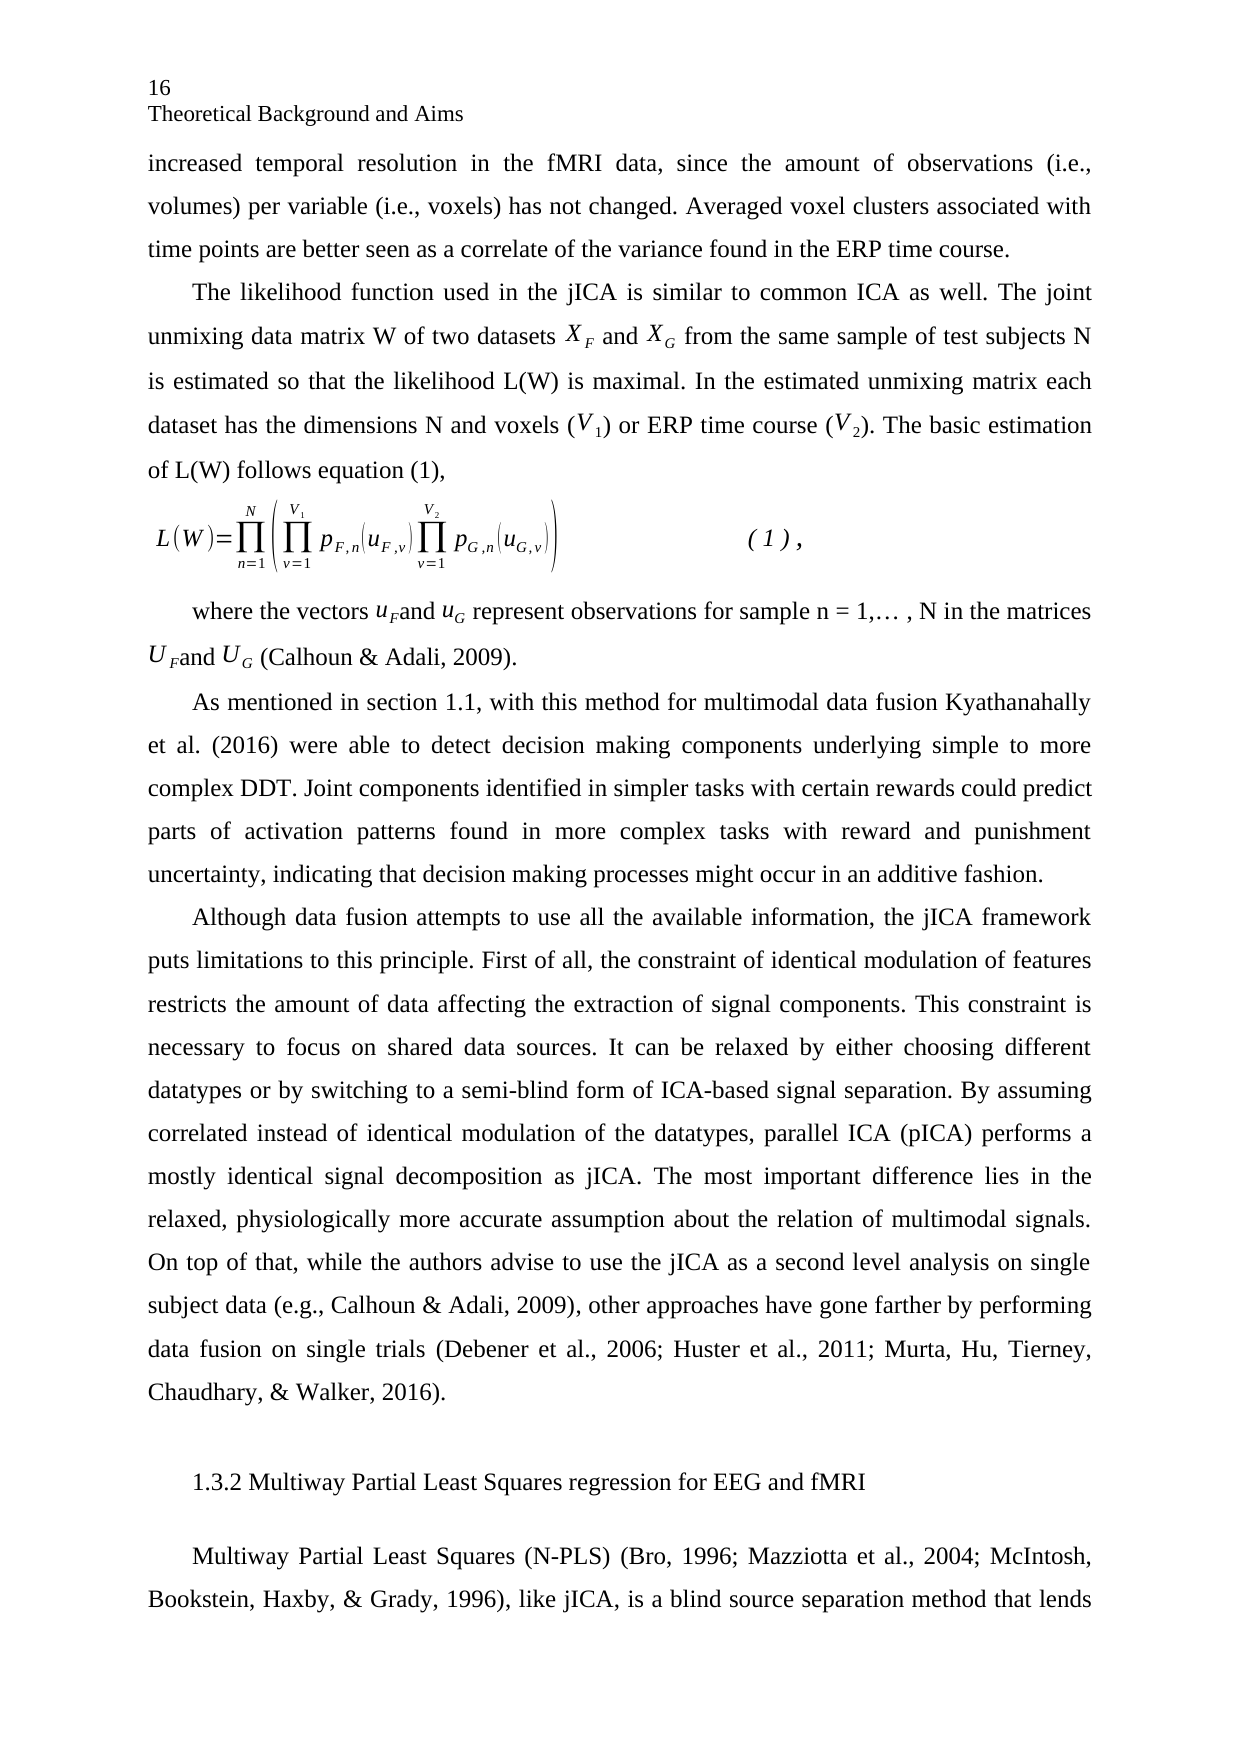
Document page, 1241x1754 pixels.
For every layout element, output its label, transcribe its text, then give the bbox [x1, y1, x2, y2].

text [148, 1541, 1093, 1613]
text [148, 148, 1093, 263]
text The likelihood function used in the jICA is similar to common ICA as well. The joint unmixing data matrix W of two datasets and from the same sample of test subjects N is estimated so that the likelihood L(W) is maximal. In the estimated unmixing matrix each dataset has the dimensions N and voxels () or ERP time course (). The basic estimation of L(W) follows equation (1), [148, 277, 1093, 483]
text ( 1 ) , [148, 498, 1093, 574]
text where the vectors and represent observations for sample n = 1,… , N in the matrices and (Calhoun & Adali, 2009). [148, 595, 1093, 672]
text Although data fusion attempts to use all the available information, the jICA framework puts limitations to this principle. First of all, the constraint of identical modulation of features restricts the amount of data affecting the extraction of signal components. This constraint is necessary to focus on shared data sources. It can be relaxed by either choosing different datatypes or by switching to a semi-blind form of ICA-based signal separation. By assuming correlated instead of identical modulation of the datatypes, parallel ICA (pICA) performs a mostly identical signal decomposition as jICA. The most important difference lies in the relaxed, physiologically more accurate assumption about the relation of multimodal signals. On top of that, while the authors advise to use the jICA as a second level analysis on single subject data (e.g., Calhoun & Adali, 2009), other approaches have gone farther by performing data fusion on single trials (Debener et al., 2006; Huster et al., 2011; Murta, Hu, Tierney, Chaudhary, & Walker, 2016). [148, 902, 1093, 1406]
text As mentioned in section 1.1, with this method for multimodal data fusion Kyathanahally et al. (2016) were able to detect decision making components underlying simple to more complex DDT. Joint components identified in simpler tasks with certain rewards could predict parts of activation patterns found in more complex tasks with reward and punishment uncertainty, indicating that decision making processes might occur in an additive fashion. [148, 687, 1093, 888]
subtitle 1.3.2 Multiway Partial Least Squares regression for EEG and fMRI [192, 1467, 1093, 1496]
